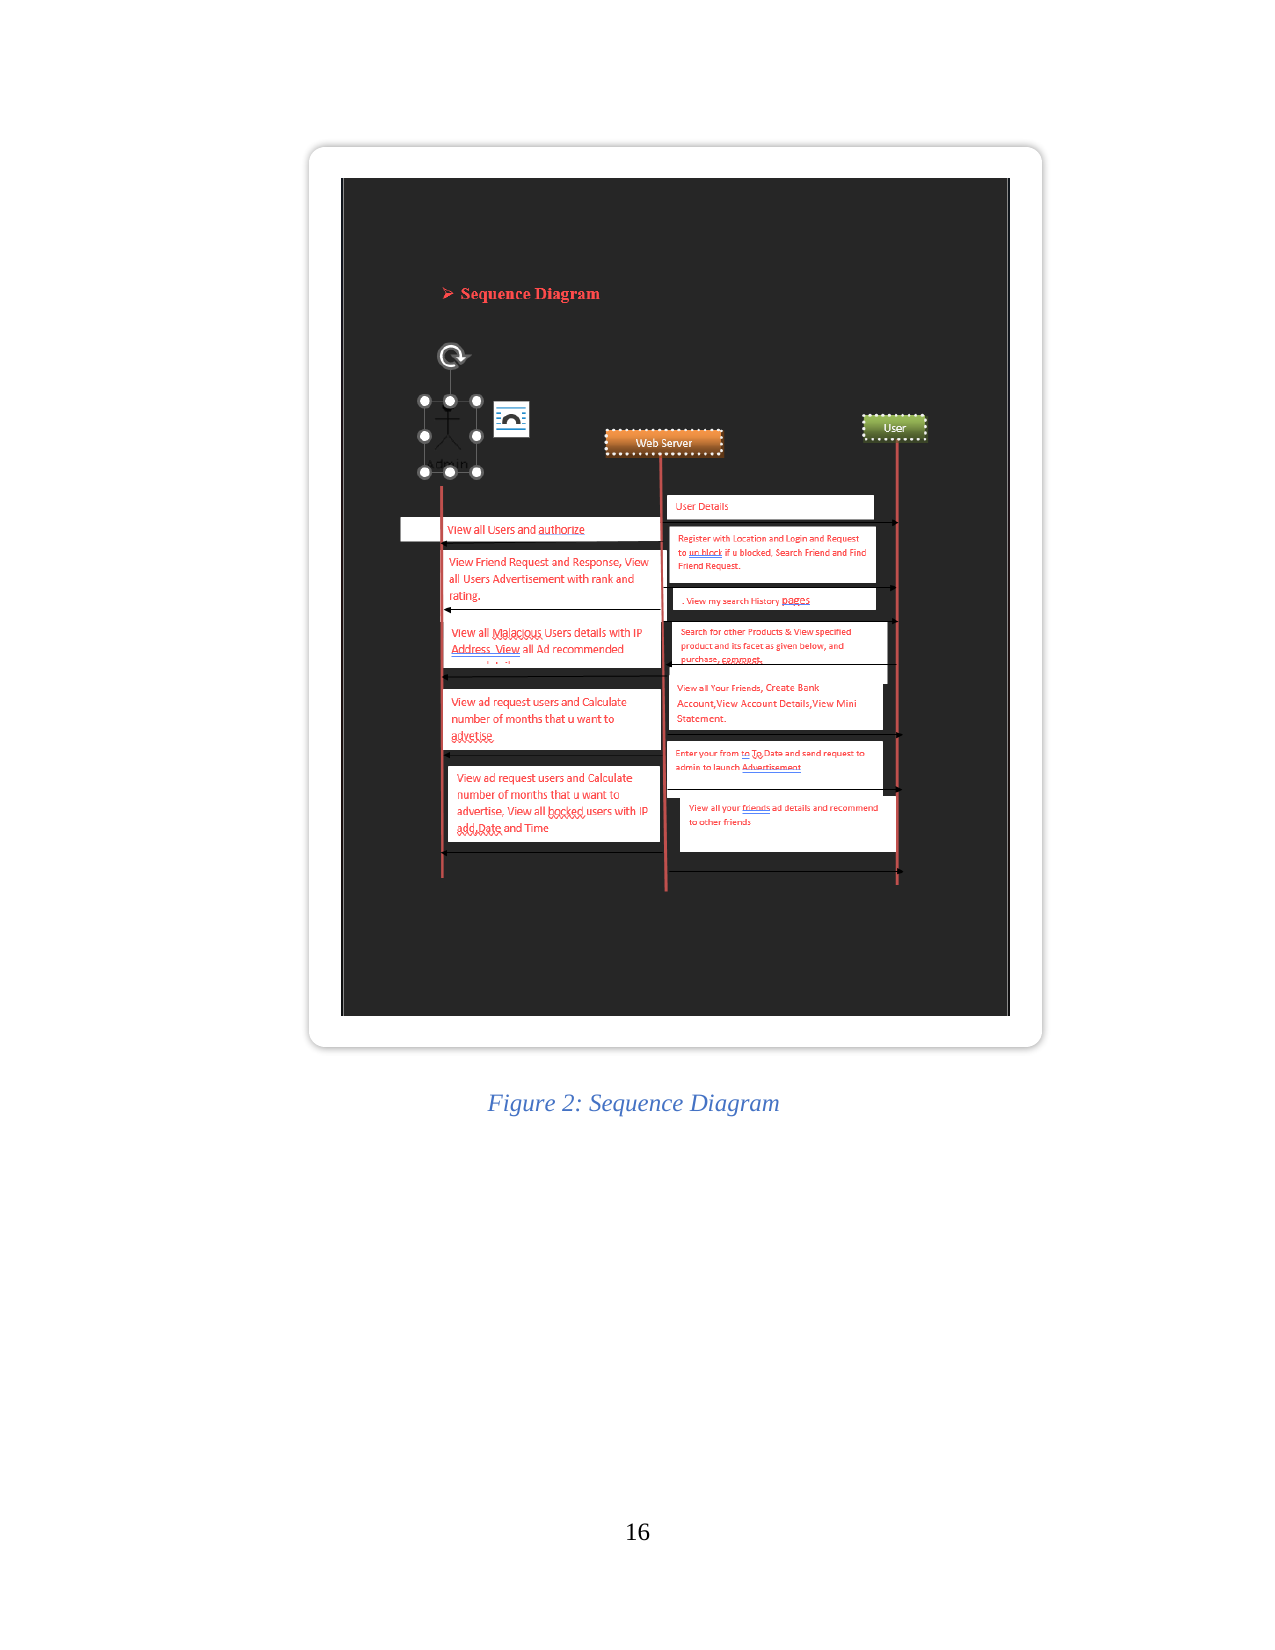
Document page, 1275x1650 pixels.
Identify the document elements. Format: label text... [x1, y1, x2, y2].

picture [341, 178, 1010, 1016]
